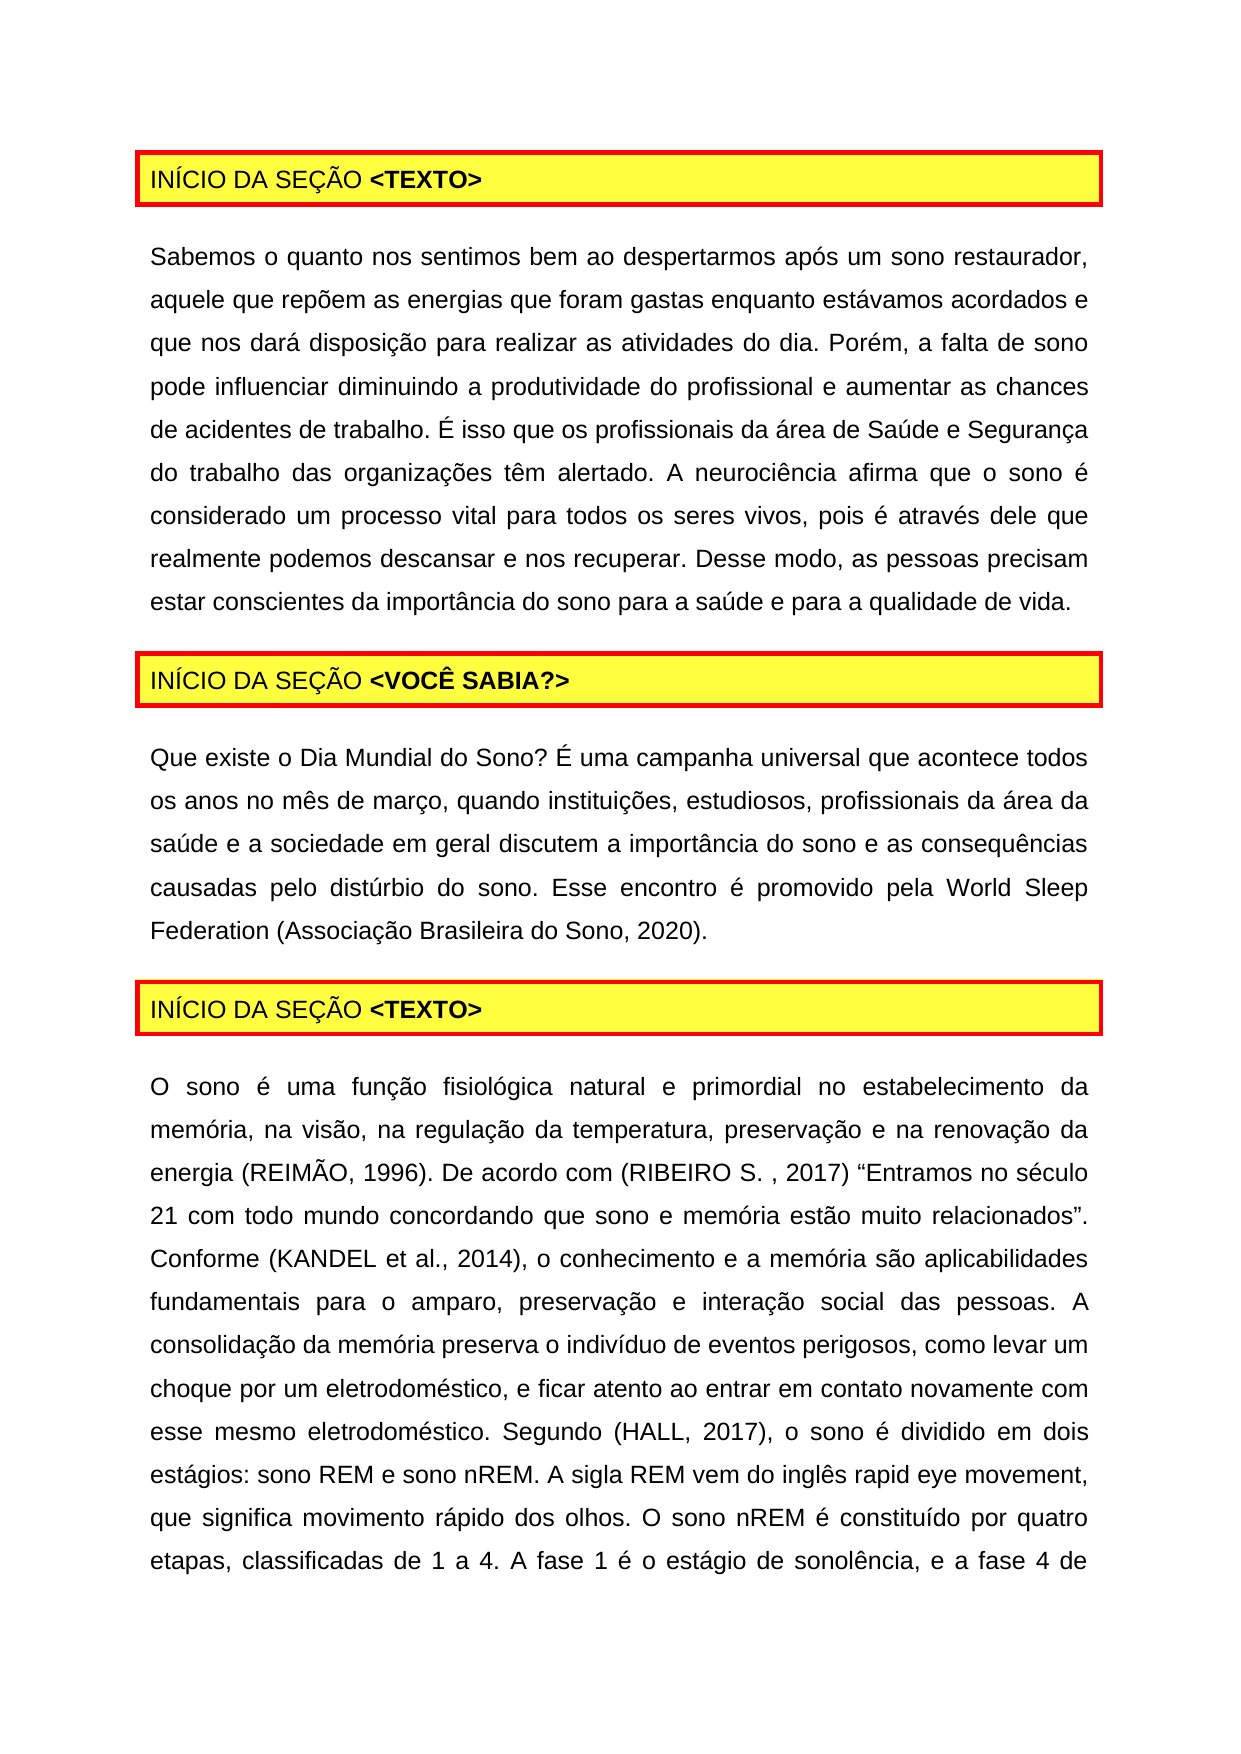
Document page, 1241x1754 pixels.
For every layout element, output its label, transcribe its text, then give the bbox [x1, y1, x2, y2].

subtitle INÍCIO DA SEÇÃO <TEXTO> [140, 984, 1099, 1032]
subtitle INÍCIO DA SEÇÃO <TEXTO> [140, 155, 1099, 202]
subtitle INÍCIO DA SEÇÃO <VOCÊ SABIA?> [140, 656, 1099, 703]
text Que existe o Dia Mundial do Sono? É uma campanha universal que acontece todos os anos no mês de março, quando instituições, estudiosos, profissionais da área da saúde e a sociedade em geral discutem a importância do sono e as consequências causadas pelo distúrbio do sono. Esse encontro é promovido pela World Sleep Federation (Associação Brasileira do Sono, 2020). [150, 743, 1090, 944]
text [150, 1072, 1090, 1575]
text Sabemos o quanto nos sentimos bem ao despertarmos após um sono restaurador, aquele que repõem as energias que foram gastas enquanto estávamos acordados e que nos dará disposição para realizar as atividades do dia. Porém, a falta de sono pode influenciar diminuindo a produtividade do profissional e aumentar as chances de acidentes de trabalho. É isso que os profissionais da área de Saúde e Segurança do trabalho das organizações têm alertado. A neurociência afirma que o sono é considerado um processo vital para todos os seres vivos, pois é através dele que realmente podemos descansar e nos recuperar. Desse modo, as pessoas precisam estar conscientes da importância do sono para a saúde e para a qualidade de vida. [150, 242, 1090, 616]
